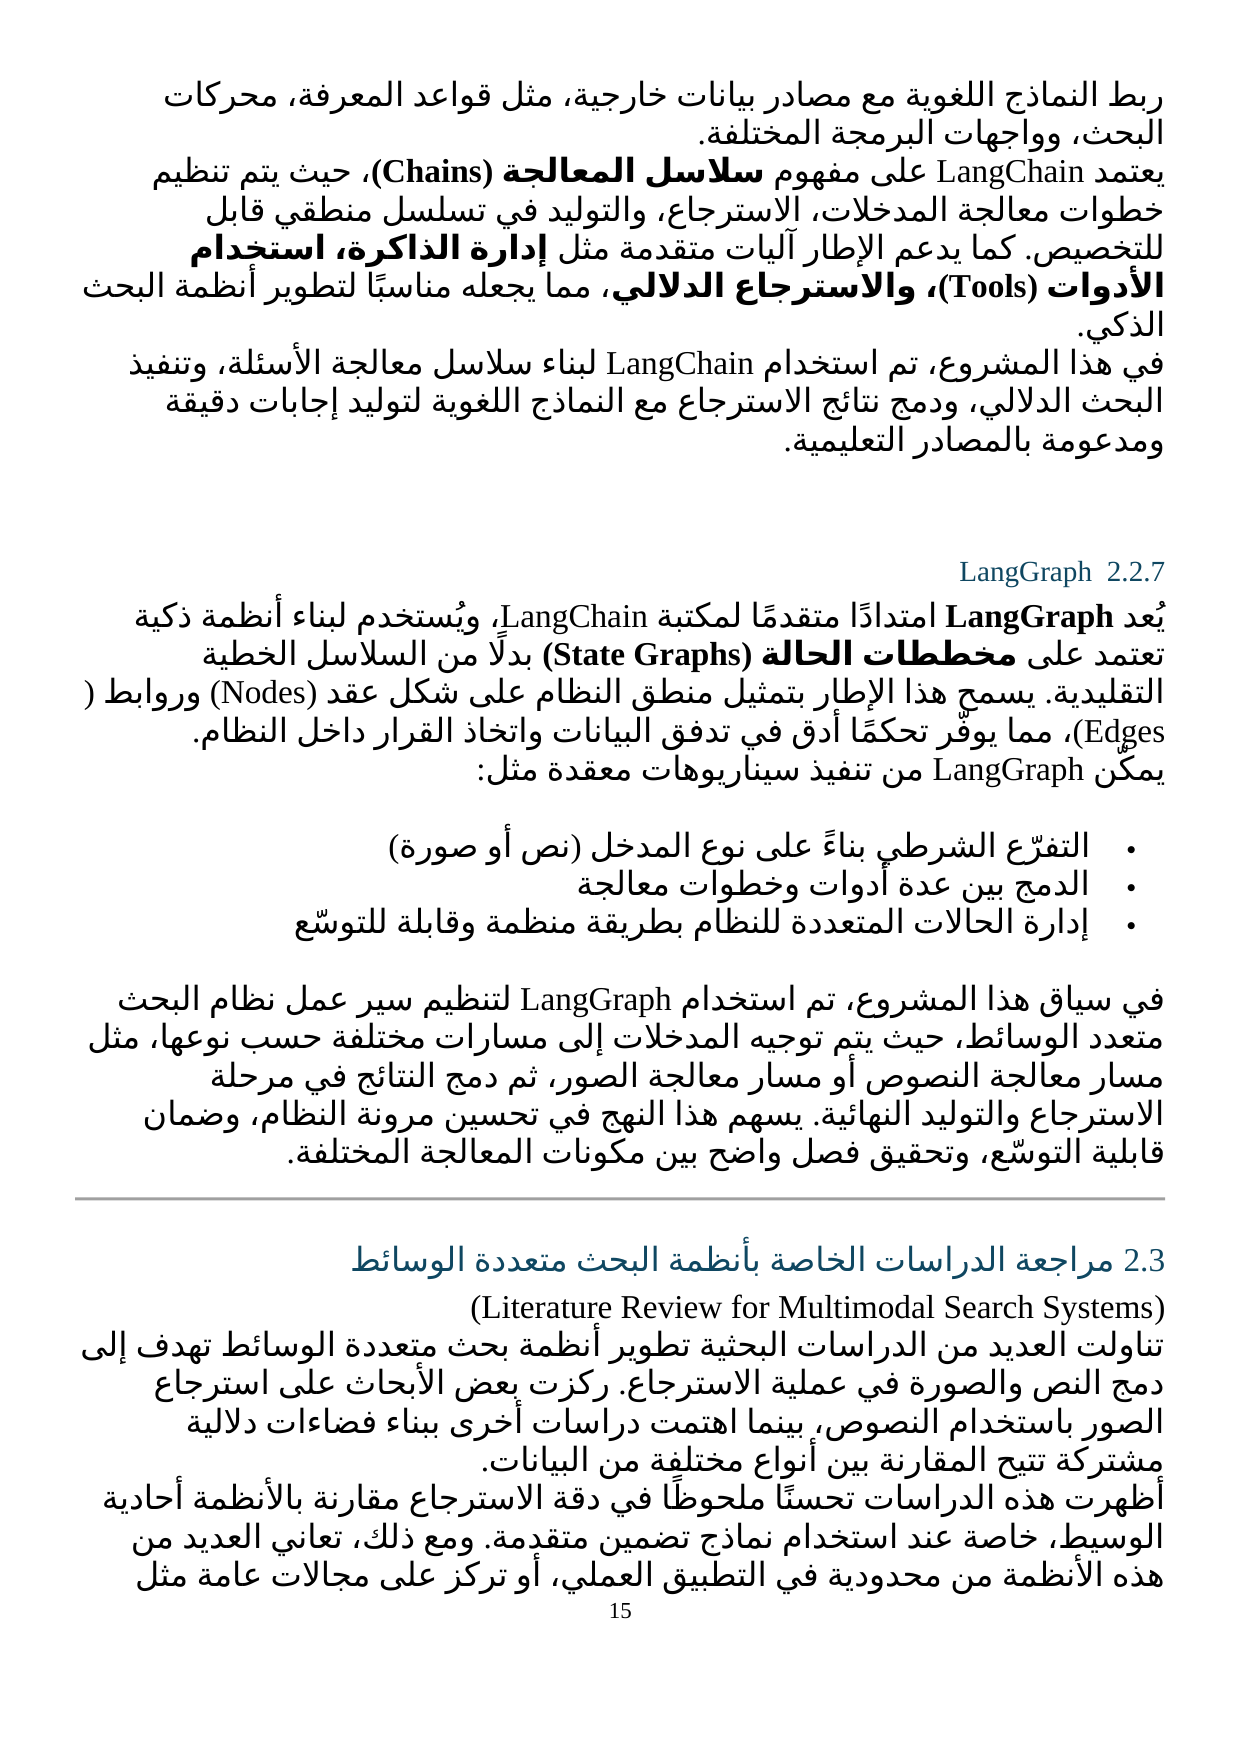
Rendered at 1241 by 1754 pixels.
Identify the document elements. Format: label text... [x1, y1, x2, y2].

list التفرّع الشرطي بناءً على نوع المدخل (نص أو صورة) [75, 826, 1128, 864]
text تناولت العديد من الدراسات البحثية تطوير أنظمة بحث متعددة الوسائط تهدف إلى دمج النص والصورة في عملية الاسترجاع. ركزت بعض الأبحاث على استرجاع الصور باستخدام النصوص، بينما اهتمت دراسات أخرى ببناء فضاءات دلالية مشتركة تتيح المقارنة بين أنواع مختلفة من البيانات. [75, 1325, 1165, 1479]
subtitle 2.3 مراجعة الدراسات الخاصة بأنظمة البحث متعددة الوسائط [75, 1240, 1165, 1279]
text في هذا المشروع، تم استخدام LangChain لبناء سلاسل معالجة الأسئلة، وتنفيذ البحث الدلالي، ودمج نتائج الاسترجاع مع النماذج اللغوية لتوليد إجابات دقيقة ومدعومة بالمصادر التعليمية. [75, 343, 1165, 458]
text يمكّن LangGraph من تنفيذ سيناريوهات معقدة مثل: [75, 749, 1165, 788]
list إدارة الحالات المتعددة للنظام بطريقة منظمة وقابلة للتوسّع [75, 903, 1128, 941]
text (Literature Review for Multimodal Search Systems) [75, 1287, 1165, 1325]
list الدمج بين عدة أدوات وخطوات معالجة [75, 864, 1128, 903]
text يُعد LangGraph امتدادًا متقدمًا لمكتبة LangChain، ويُستخدم لبناء أنظمة ذكية تعتمد على مخططات الحالة (State Graphs) بدلًا من السلاسل الخطية التقليدية. يسمح هذا الإطار بتمثيل منطق النظام على شكل عقد (Nodes) وروابط (Edges)، مما يوفّر تحكمًا أدق في تدفق البيانات واتخاذ القرار داخل النظام. [75, 596, 1165, 749]
text يعتمد LangChain على مفهوم سلاسل المعالجة (Chains)، حيث يتم تنظيم خطوات معالجة المدخلات، الاسترجاع، والتوليد في تسلسل منطقي قابل للتخصيص. كما يدعم الإطار آليات متقدمة مثل إدارة الذاكرة، استخدام الأدوات (Tools)، والاسترجاع الدلالي، مما يجعله مناسبًا لتطوير أنظمة البحث الذكي. [75, 152, 1165, 343]
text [75, 75, 1165, 152]
subtitle 2.2.7 LangGraph [75, 554, 1165, 588]
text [75, 1479, 1165, 1594]
text في سياق هذا المشروع، تم استخدام LangGraph لتنظيم سير عمل نظام البحث متعدد الوسائط، حيث يتم توجيه المدخلات إلى مسارات مختلفة حسب نوعها، مثل مسار معالجة النصوص أو مسار معالجة الصور، ثم دمج النتائج في مرحلة الاسترجاع والتوليد النهائية. يسهم هذا النهج في تحسين مرونة النظام، وضمان قابلية التوسّع، وتحقيق فصل واضح بين مكونات المعالجة المختلفة. [75, 979, 1165, 1171]
